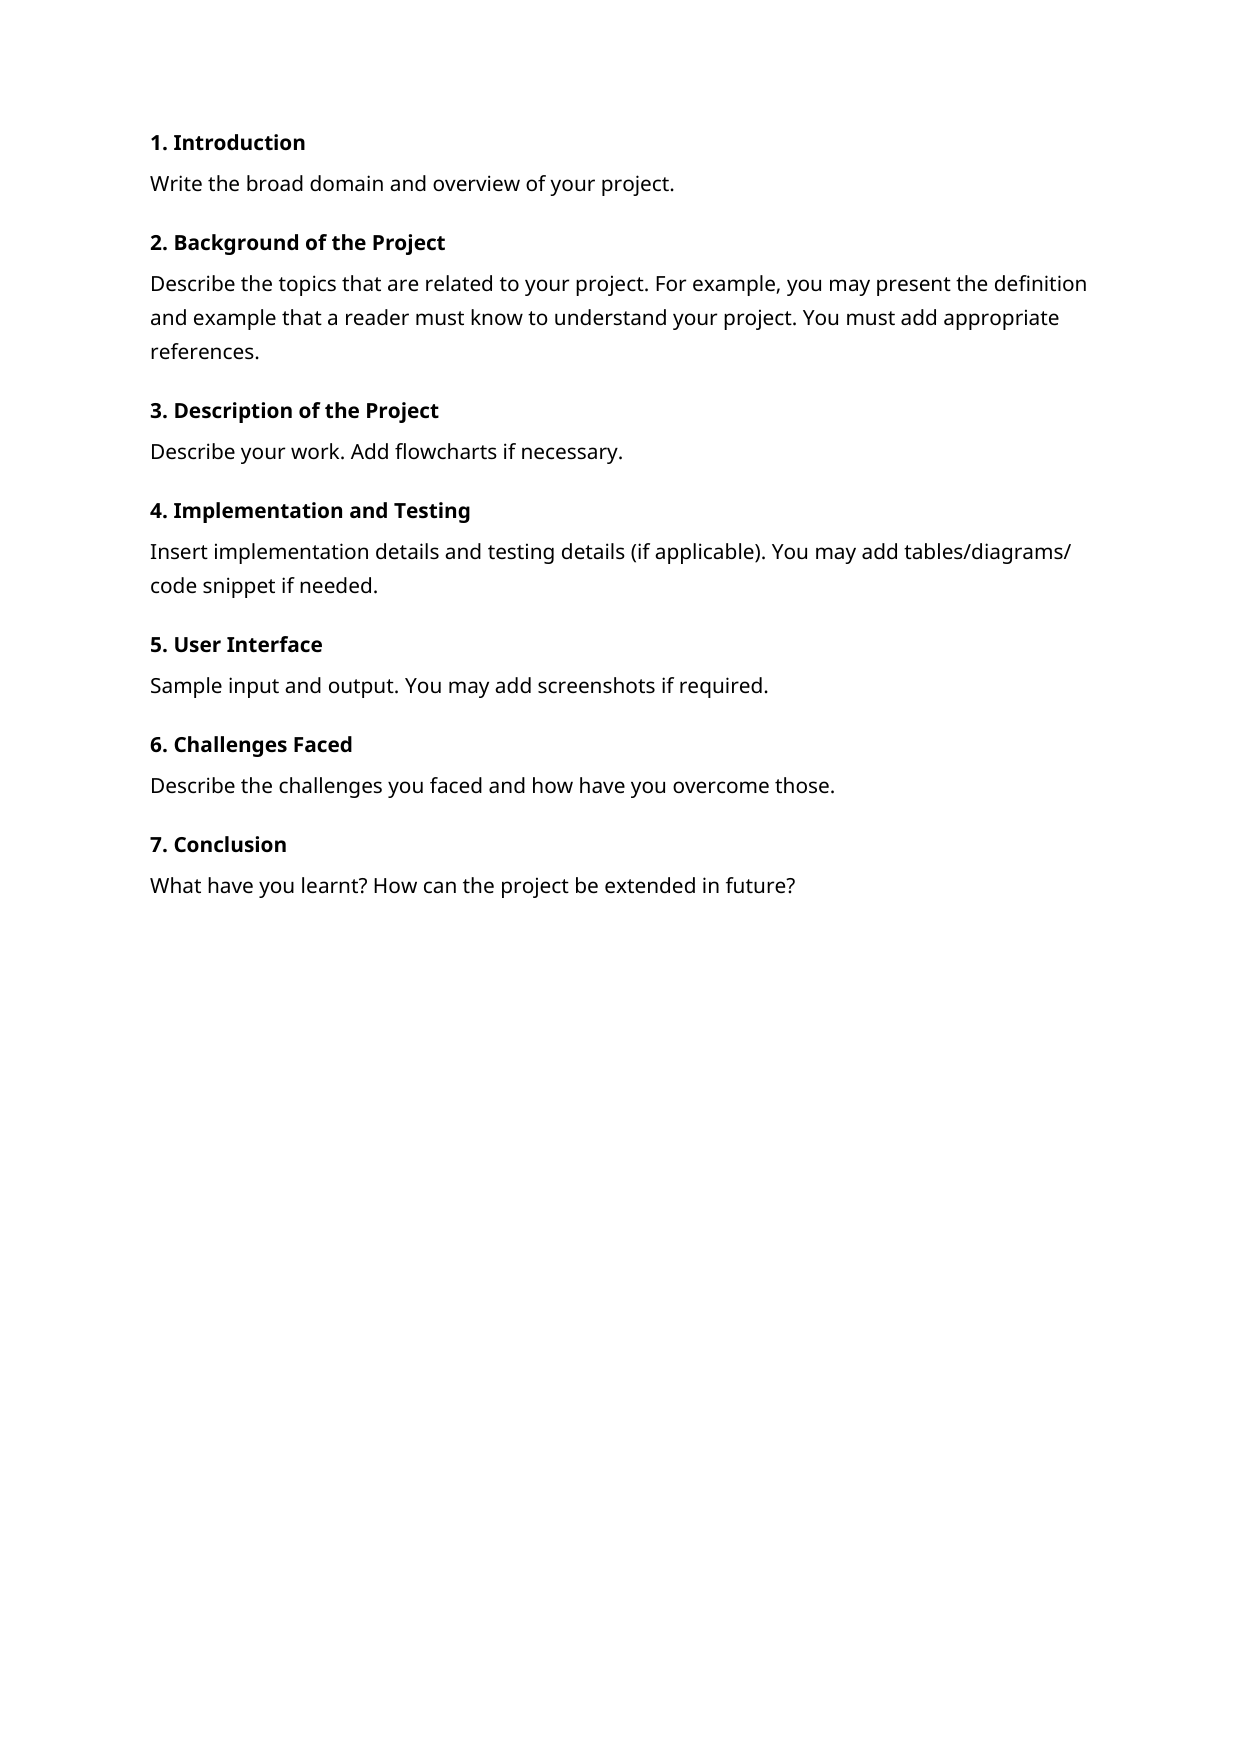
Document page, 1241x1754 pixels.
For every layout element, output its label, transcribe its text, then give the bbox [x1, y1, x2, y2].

text What have you learnt? How can the project be extended in future? [150, 872, 1090, 900]
text Describe the challenges you faced and how have you overcome those. [150, 772, 1090, 800]
subtitle Challenges Faced [150, 731, 1090, 759]
subtitle Description of the Project [150, 397, 1090, 425]
subtitle Background of the Project [150, 228, 1090, 257]
text Write the broad domain and overview of your project. [150, 169, 1090, 198]
text Sample input and output. You may add screenshots if required. [150, 672, 1090, 700]
text Describe your work. Add flowcharts if necessary. [150, 437, 1090, 466]
text Describe the topics that are related to your project. For example, you may present the definition and example that a reader must know to understand your project. You must add appropriate references. [150, 269, 1090, 366]
subtitle Introduction [150, 128, 1090, 157]
subtitle Conclusion [150, 831, 1090, 859]
subtitle User Interface [150, 631, 1090, 659]
text Insert implementation details and testing details (if applicable). You may add tables/diagrams/ code snippet if needed. [150, 537, 1090, 600]
subtitle Implementation and Testing [150, 497, 1090, 525]
